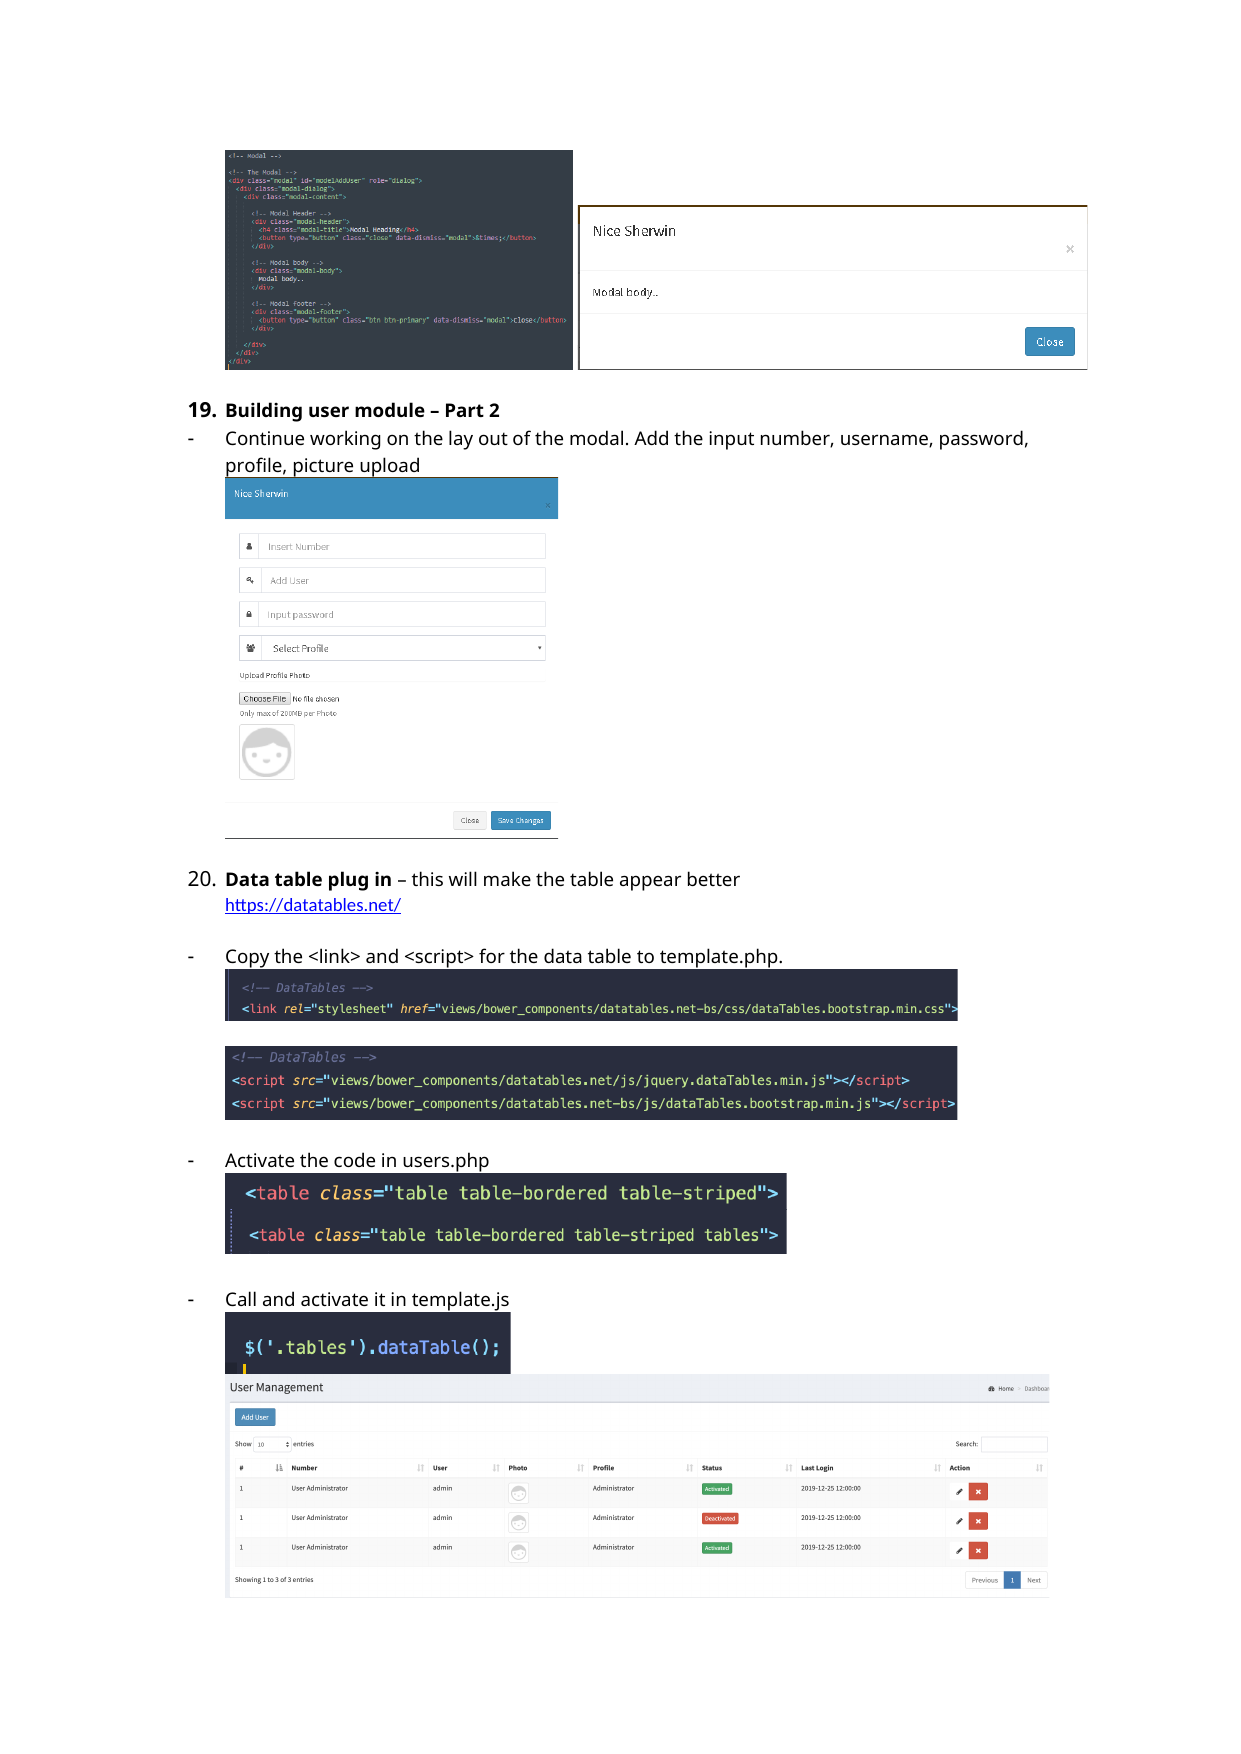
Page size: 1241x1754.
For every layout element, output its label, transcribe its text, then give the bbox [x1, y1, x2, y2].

list Copy the <link> and <script> for the data table to template.php. [187, 941, 1090, 970]
picture [225, 477, 559, 839]
list Data table plug in – this will make the table appear better [187, 864, 1090, 893]
picture [225, 969, 958, 1021]
list Continue working on the lay out of the modal. Add the input number, username, password, profile, picture upload [187, 423, 1090, 477]
picture [225, 1312, 1050, 1598]
list Call and activate it in template.js [187, 1284, 1090, 1312]
picture [577, 205, 1088, 370]
picture [225, 1046, 958, 1120]
picture [225, 150, 573, 370]
list Activate the code in users.php [187, 1145, 1090, 1173]
list https://datatables.net/ [225, 893, 1090, 916]
list Building user module – Part 2 [187, 395, 1090, 423]
picture [225, 1173, 787, 1254]
